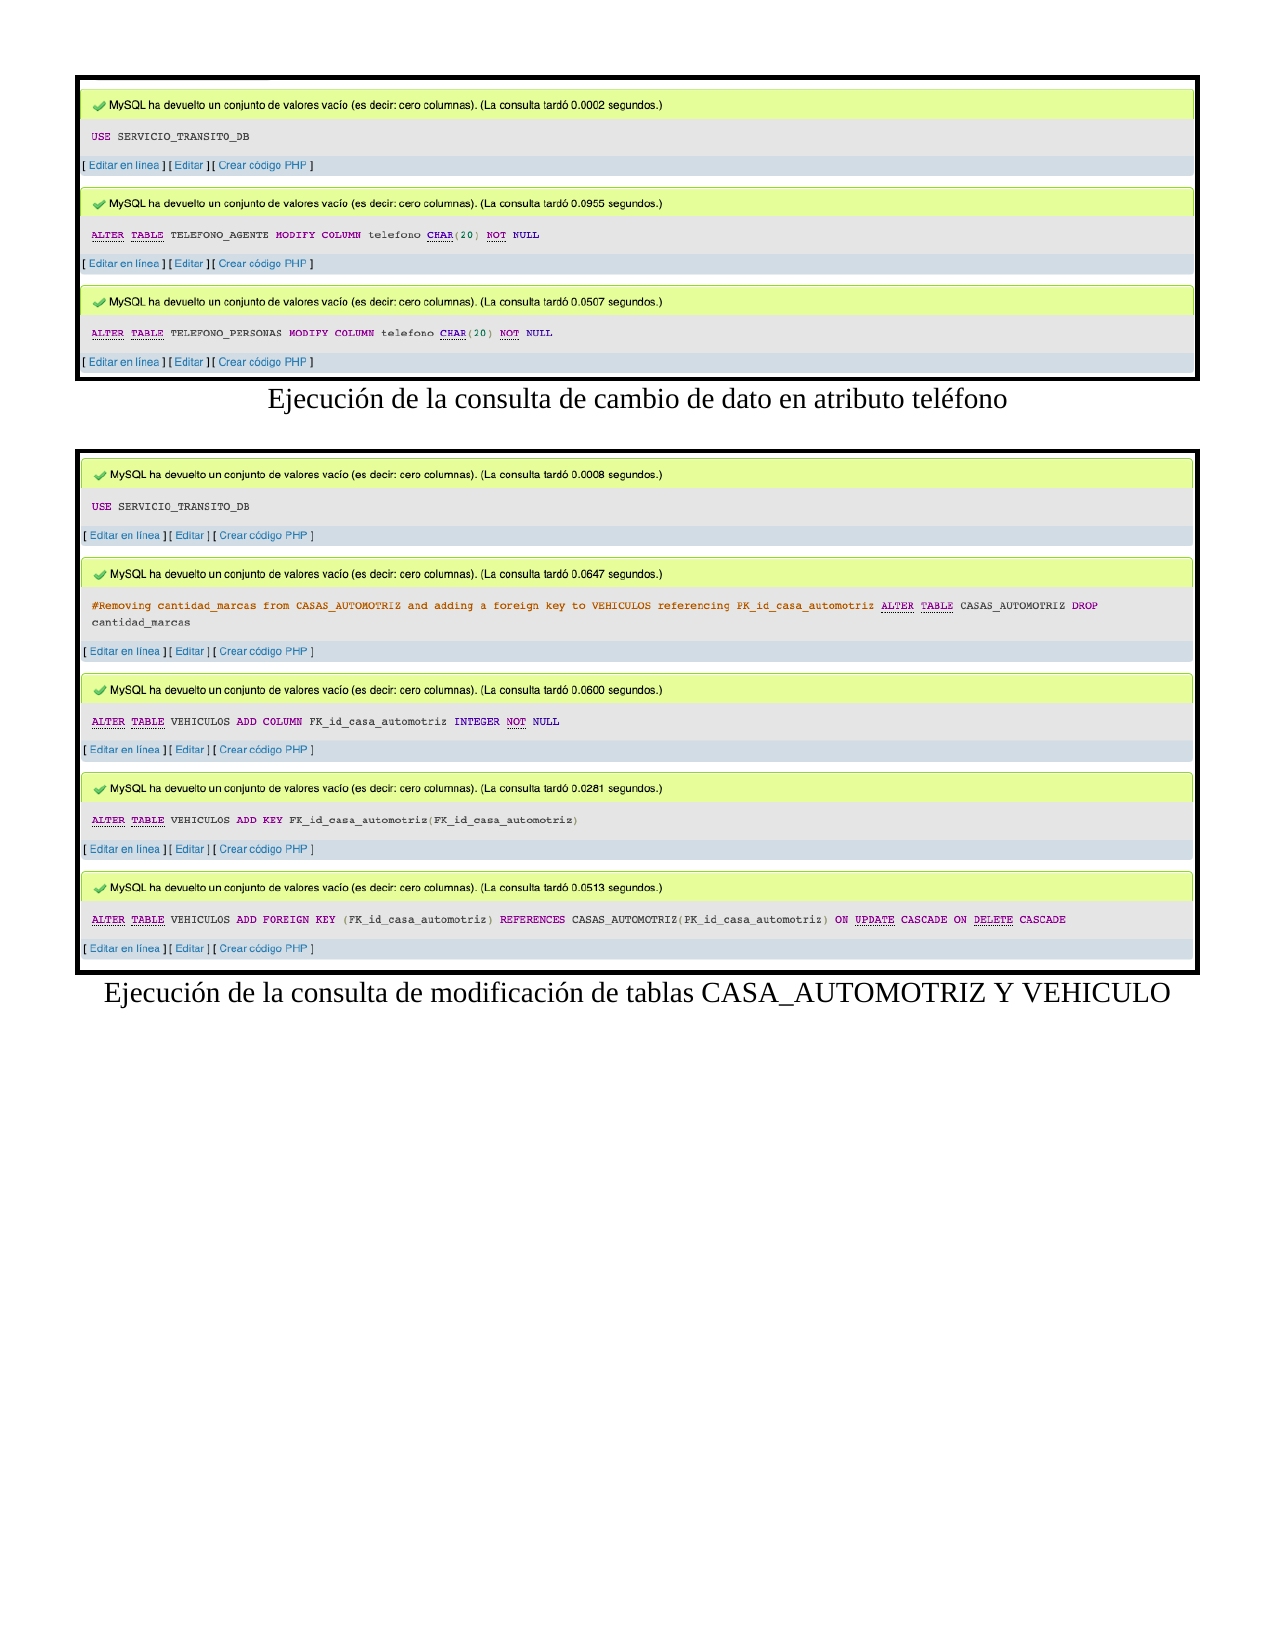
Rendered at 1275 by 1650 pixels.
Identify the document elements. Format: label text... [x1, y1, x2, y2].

picture [80, 453, 1195, 970]
text Ejecución de la consulta de cambio de dato en atributo teléfono [75, 381, 1200, 415]
picture [80, 80, 1195, 377]
text Ejecución de la consulta de modificación de tablas CASA_AUTOMOTRIZ Y VEHICULO [75, 975, 1200, 1008]
